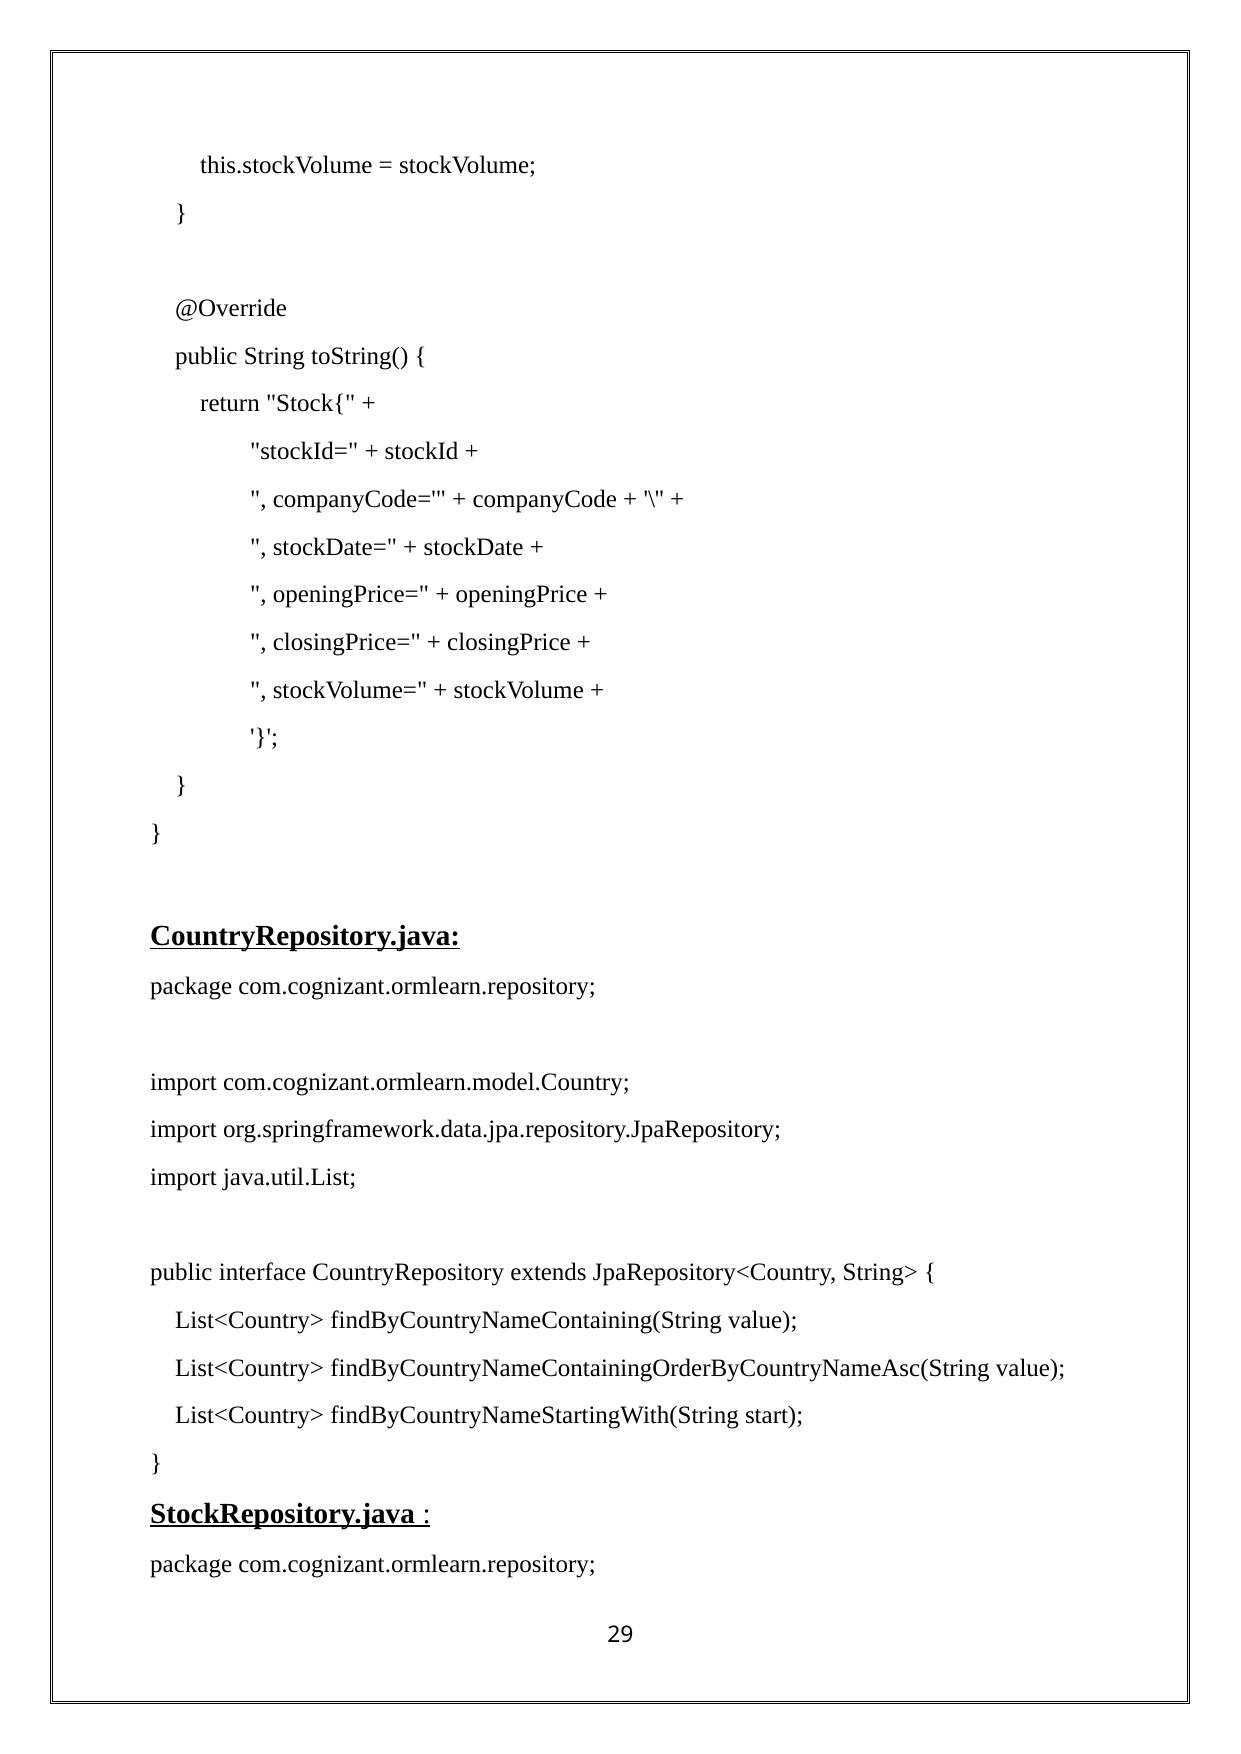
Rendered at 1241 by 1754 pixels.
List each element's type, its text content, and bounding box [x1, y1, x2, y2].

text '}'; [150, 722, 1090, 751]
text ", stockVolume=" + stockVolume + [150, 675, 1090, 703]
text } [150, 770, 1090, 799]
text } [150, 198, 1090, 226]
text package com.cognizant.ormlearn.repository; [150, 1549, 1090, 1578]
text public String toString() { [150, 341, 1090, 369]
text ", openingPrice=" + openingPrice + [150, 579, 1090, 608]
text ", stockDate=" + stockDate + [150, 532, 1090, 560]
text public interface CountryRepository extends JpaRepository<Country, String> { [150, 1257, 1090, 1286]
text StockRepository.java : [150, 1496, 1090, 1529]
text this.stockVolume = stockVolume; [150, 150, 1090, 179]
text List<Country> findByCountryNameContainingOrderByCountryNameAsc(String value); [150, 1353, 1090, 1382]
text import com.cognizant.ormlearn.model.Country; [150, 1067, 1090, 1095]
text return "Stock{" + [150, 388, 1090, 417]
text List<Country> findByCountryNameStartingWith(String start); [150, 1401, 1090, 1429]
text } [150, 1448, 1090, 1477]
text CountryRepository.java: [150, 918, 1090, 952]
text package com.cognizant.ormlearn.repository; [150, 971, 1090, 1000]
text List<Country> findByCountryNameContaining(String value); [150, 1305, 1090, 1334]
text @Override [150, 293, 1090, 322]
text ", closingPrice=" + closingPrice + [150, 627, 1090, 656]
text import java.util.List; [150, 1162, 1090, 1191]
text "stockId=" + stockId + [150, 436, 1090, 465]
text import org.springframework.data.jpa.repository.JpaRepository; [150, 1114, 1090, 1143]
text } [150, 818, 1090, 847]
text ", companyCode='" + companyCode + '\'' + [150, 484, 1090, 513]
